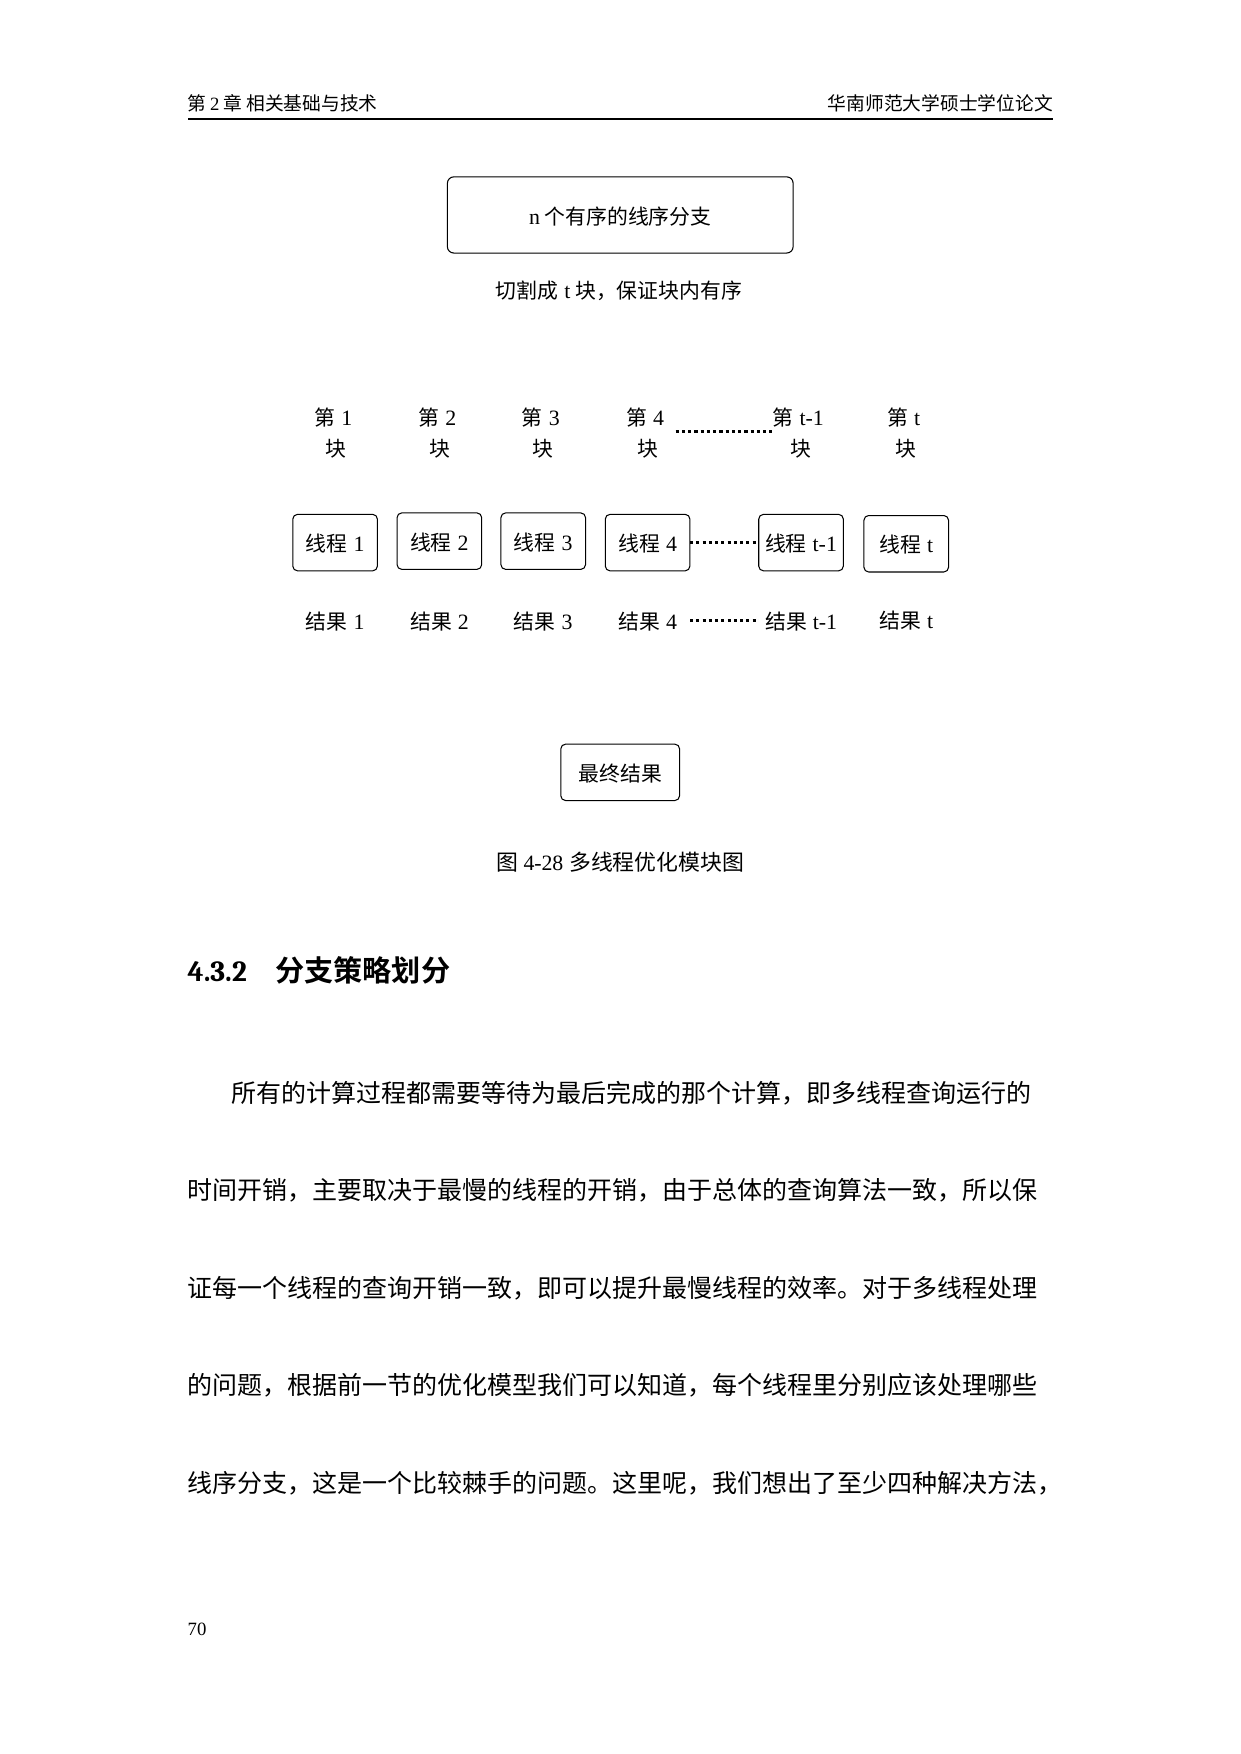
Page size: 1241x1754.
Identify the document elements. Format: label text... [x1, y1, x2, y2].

subtitle 分支策略划分 [187, 936, 1053, 1001]
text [187, 1059, 1053, 1514]
